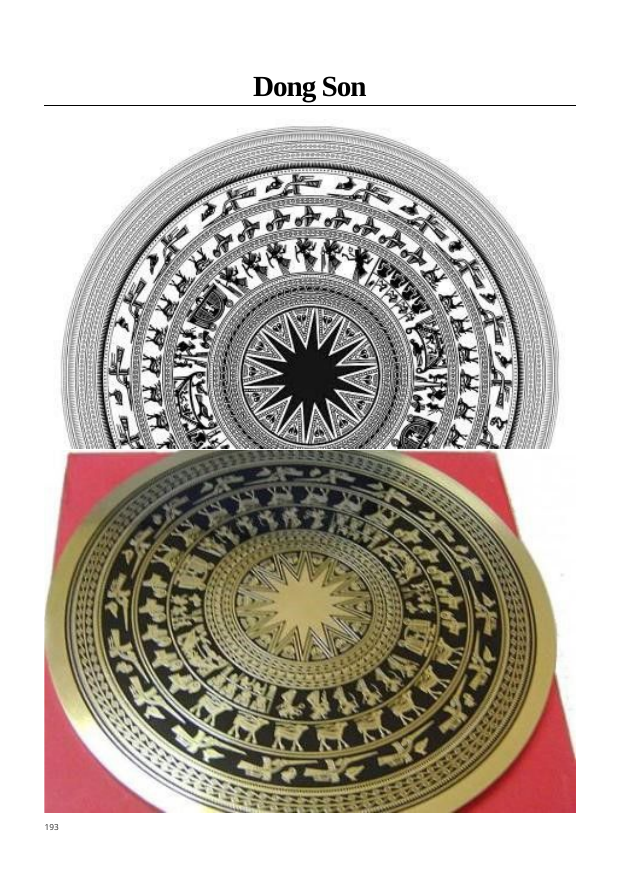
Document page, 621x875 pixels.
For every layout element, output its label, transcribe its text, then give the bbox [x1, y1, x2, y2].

picture [44, 450, 576, 813]
subtitle Dong Son [44, 69, 576, 105]
picture [44, 118, 576, 449]
